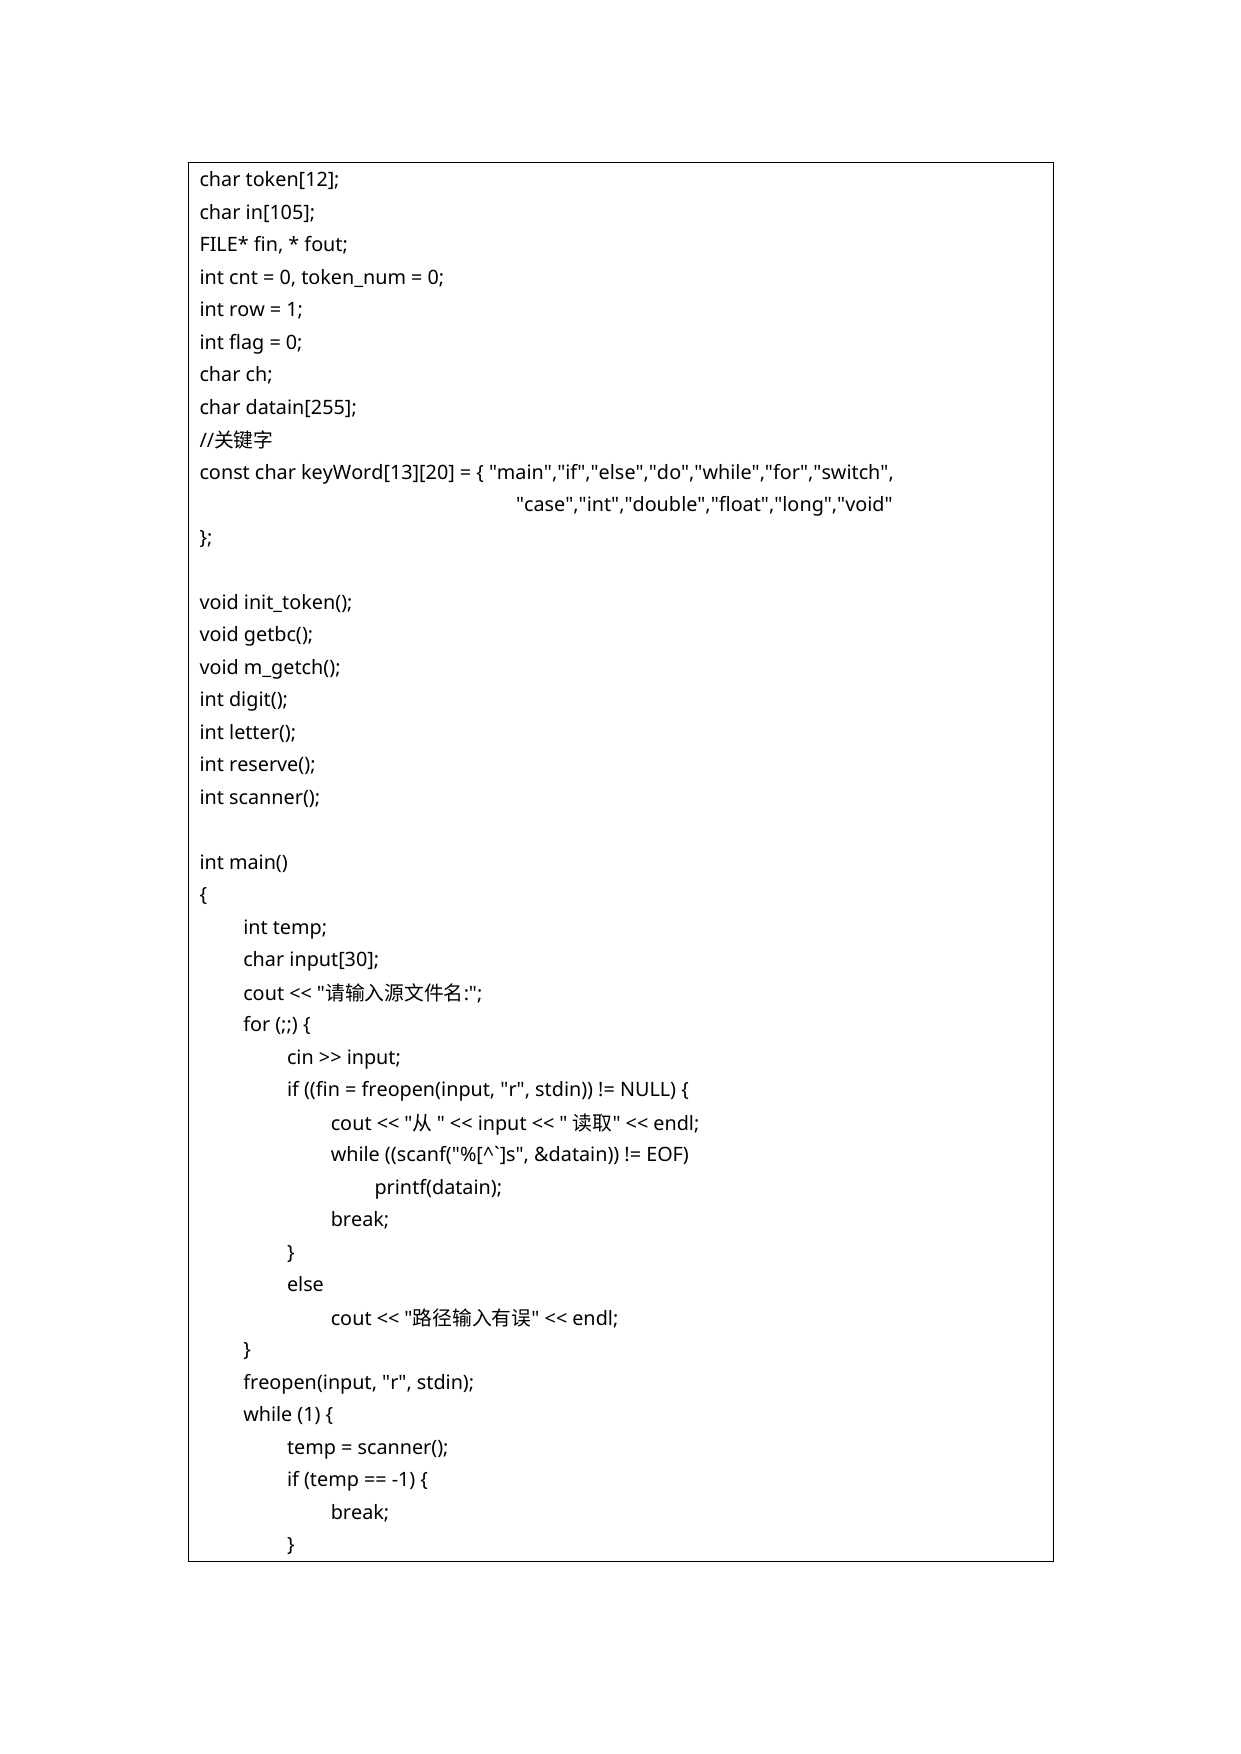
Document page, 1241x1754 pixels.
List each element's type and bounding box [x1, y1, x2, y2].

table_cell [189, 163, 1053, 1561]
